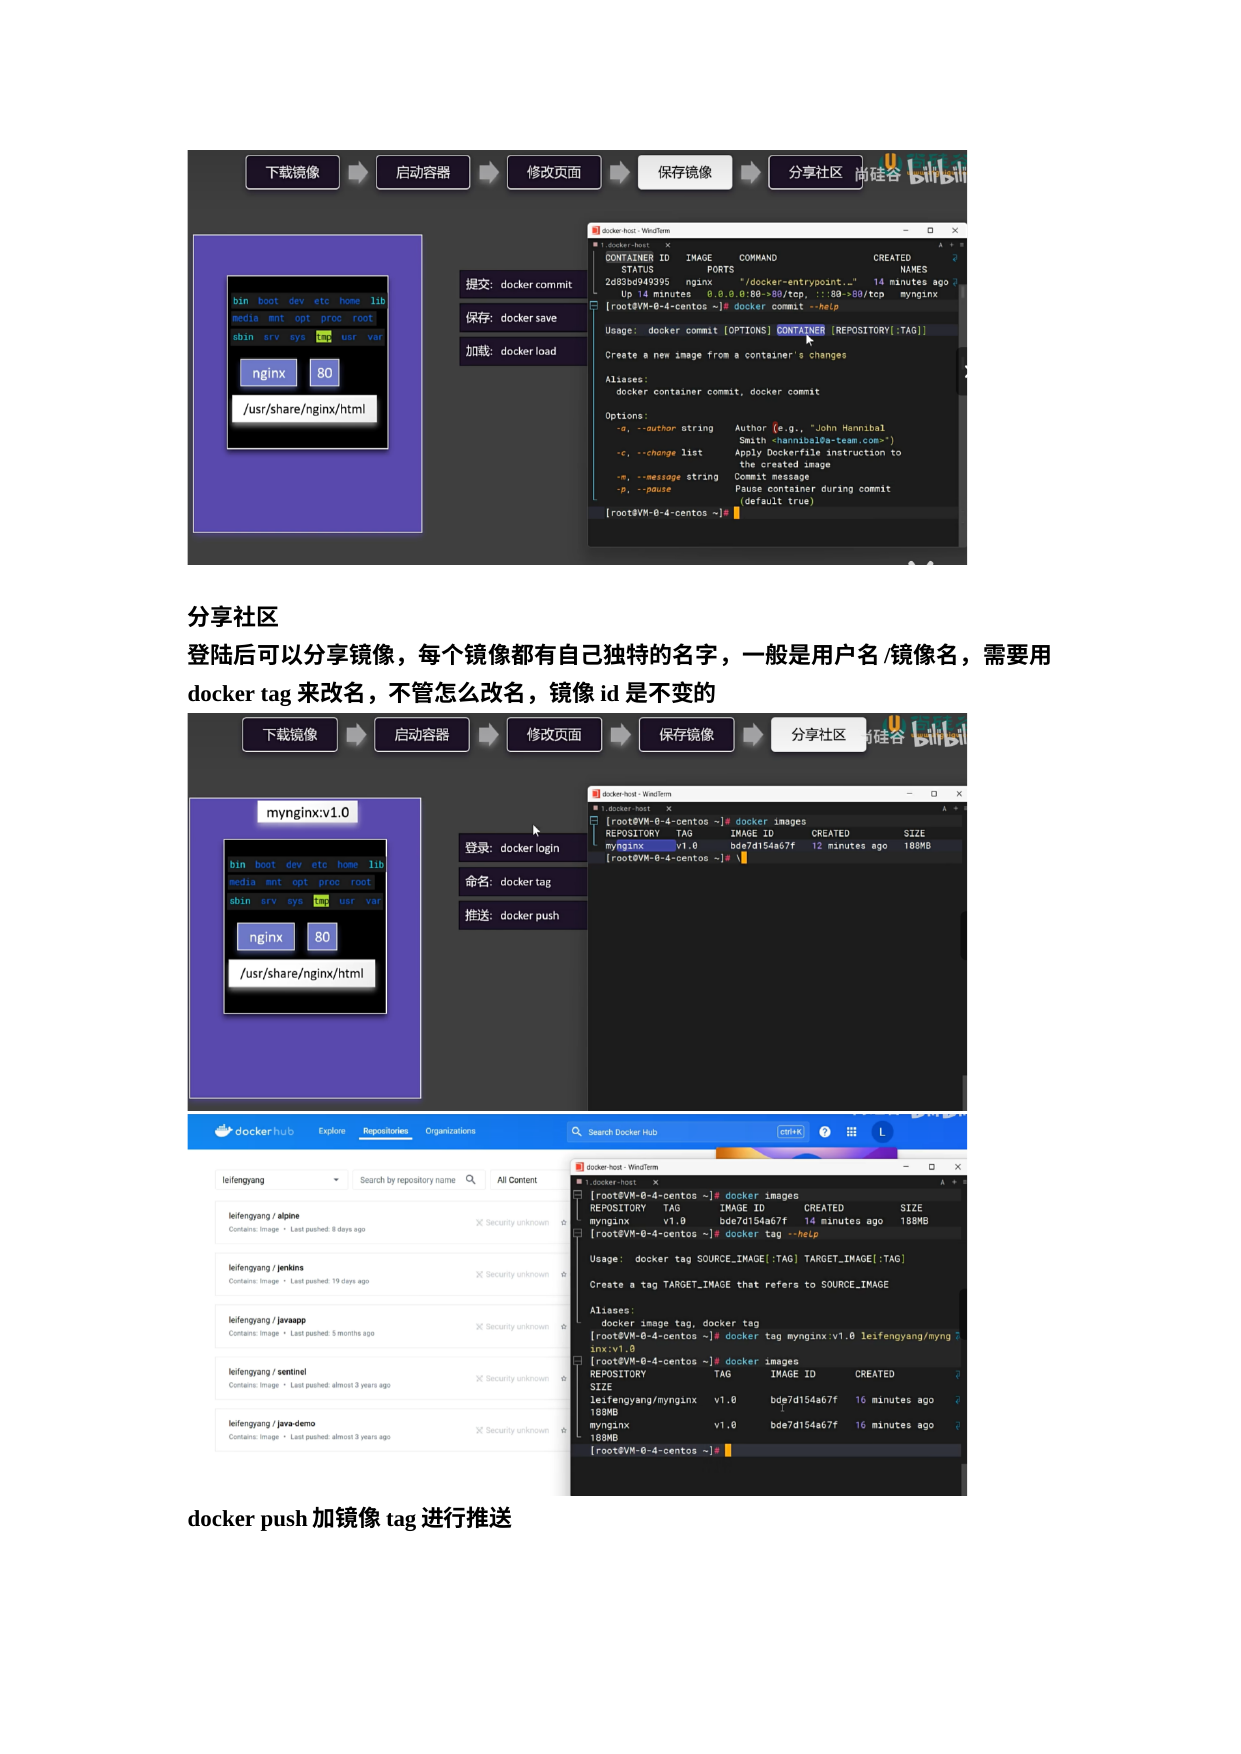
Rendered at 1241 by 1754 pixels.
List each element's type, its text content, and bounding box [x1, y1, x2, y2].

picture [187, 150, 968, 565]
picture [187, 713, 968, 1111]
text docker push加镜像tag进行推送 [187, 1500, 1053, 1533]
text 分享社区 [187, 599, 1053, 632]
picture [187, 1114, 968, 1496]
text 登陆后可以分享镜像，每个镜像都有自己独特的名字，一般是用户名/镜像名，需要用docker tag 来改名，不管怎么改名，镜像 id 是不变的 [187, 637, 1053, 708]
